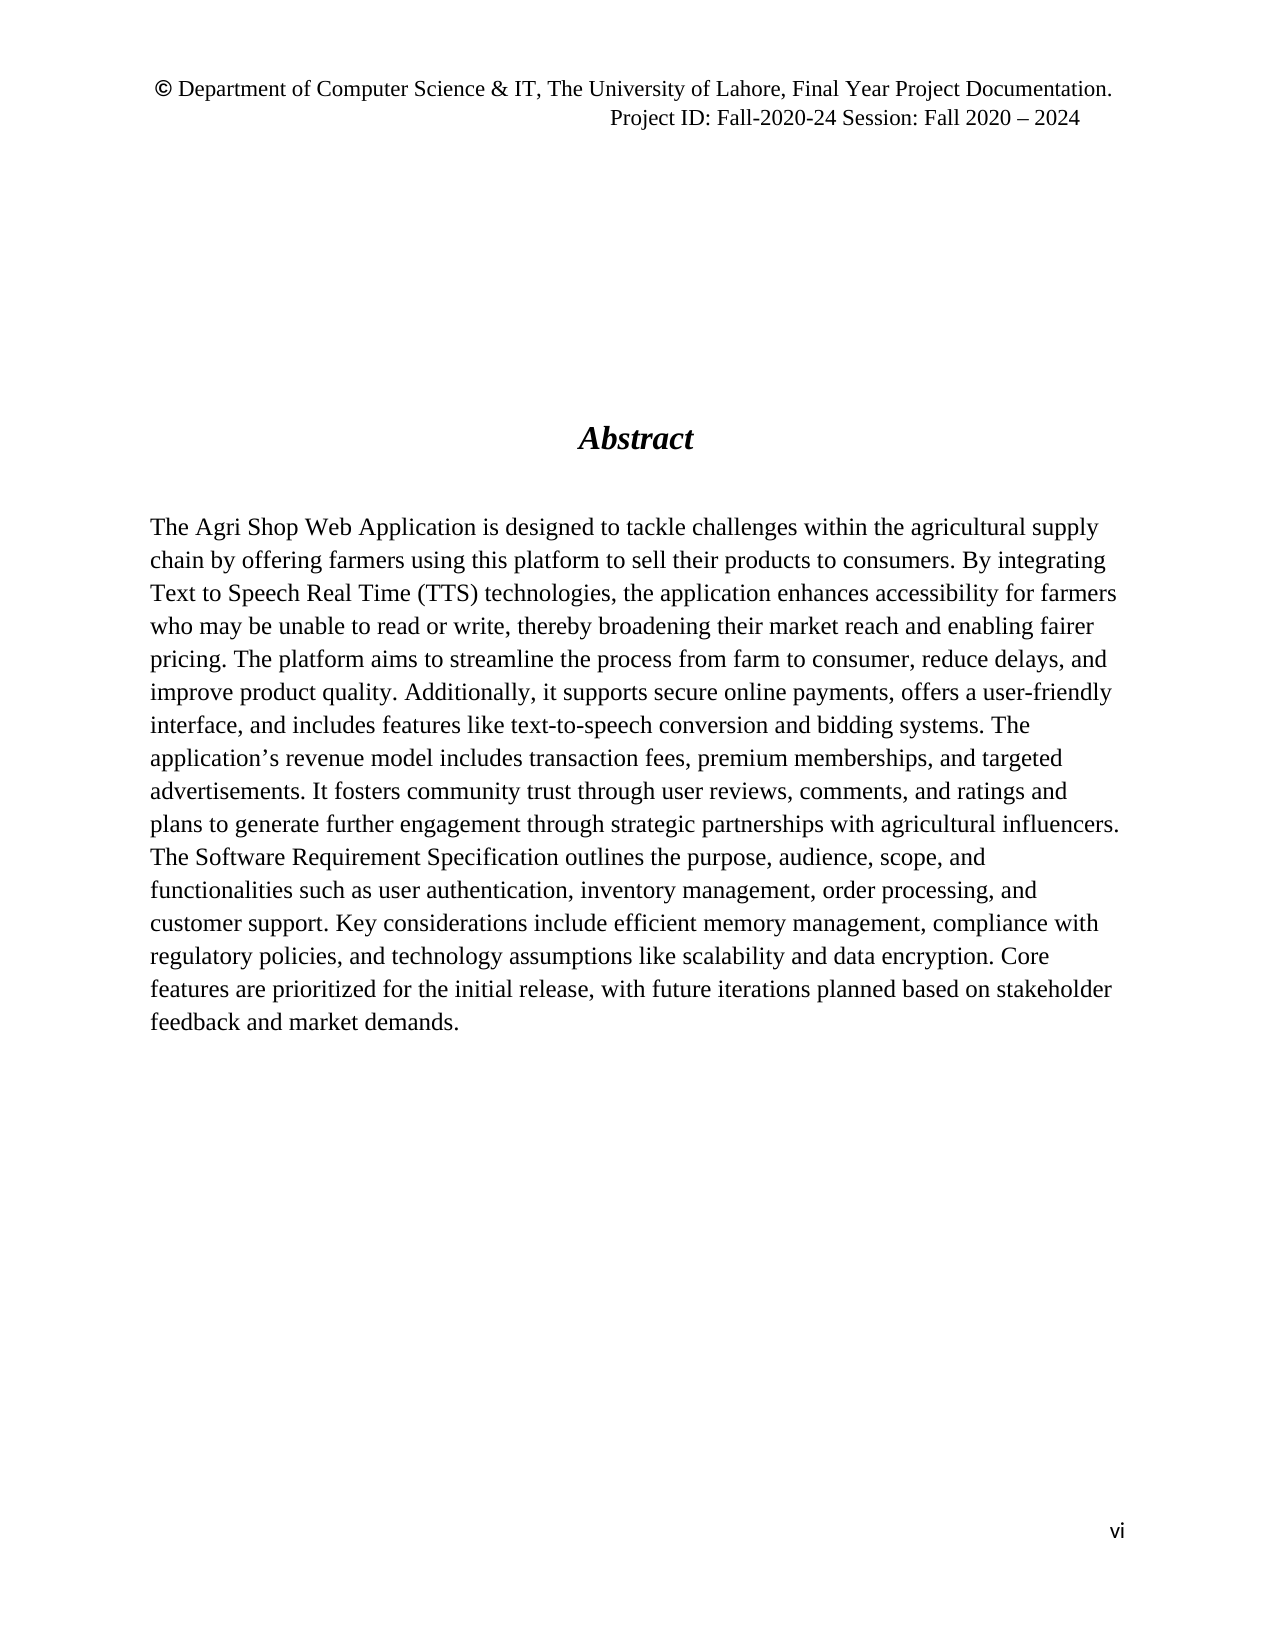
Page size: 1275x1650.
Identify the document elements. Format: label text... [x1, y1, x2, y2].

subtitle Abstract [150, 418, 1125, 456]
text The Agri Shop Web Application is designed to tackle challenges within the agricultural supply chain by offering farmers using this platform to sell their products to consumers. By integrating Text to Speech Real Time (TTS) technologies, the application enhances accessibility for farmers who may be unable to read or write, thereby broadening their market reach and enabling fairer pricing. The platform aims to streamline the process from farm to consumer, reduce delays, and improve product quality. Additionally, it supports secure online payments, offers a user-friendly interface, and includes features like text-to-speech conversion and bidding systems. The application’s revenue model includes transaction fees, premium memberships, and targeted advertisements. It fosters community trust through user reviews, comments, and ratings and plans to generate further engagement through strategic partnerships with agricultural influencers. The Software Requirement Specification outlines the purpose, audience, scope, and functionalities such as user authentication, inventory management, order processing, and customer support. Key considerations include efficient memory management, compliance with regulatory policies, and technology assumptions like scalability and data encryption. Core features are prioritized for the initial release, with future iterations planned based on stakeholder feedback and market demands. [150, 512, 1125, 1036]
